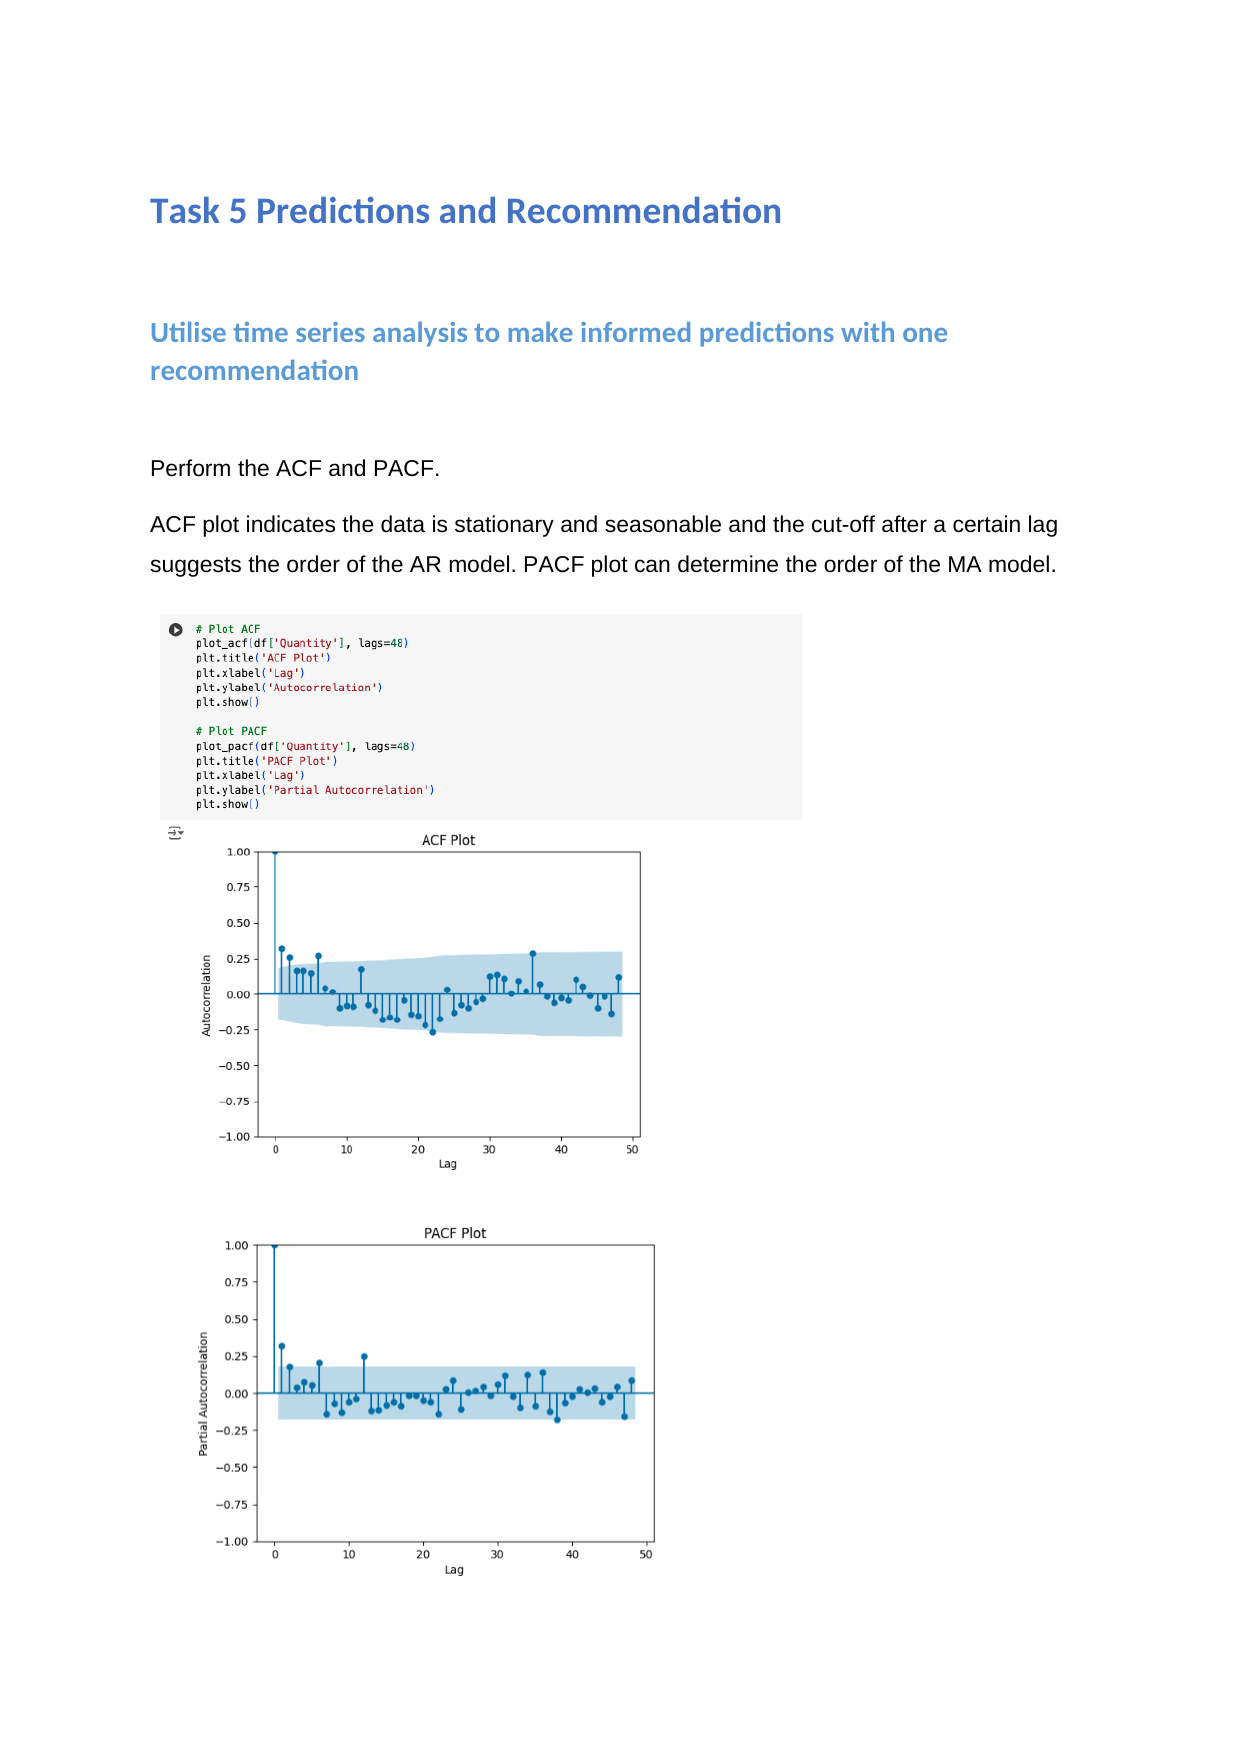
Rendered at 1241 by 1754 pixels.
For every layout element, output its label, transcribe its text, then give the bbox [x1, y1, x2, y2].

picture [150, 607, 803, 1185]
picture [150, 1215, 720, 1592]
text ACF plot indicates the data is stationary and seasonable and the cut-off after a certain lag suggests the order of the AR model. PACF plot can determine the order of the MA model. [150, 511, 1090, 577]
text Perform the ACF and PACF. [150, 455, 1090, 482]
subtitle Task 5 Predictions and Recommendation [150, 187, 1090, 233]
subtitle Utilise time series analysis to make informed predictions with one recommendation [150, 314, 1090, 388]
